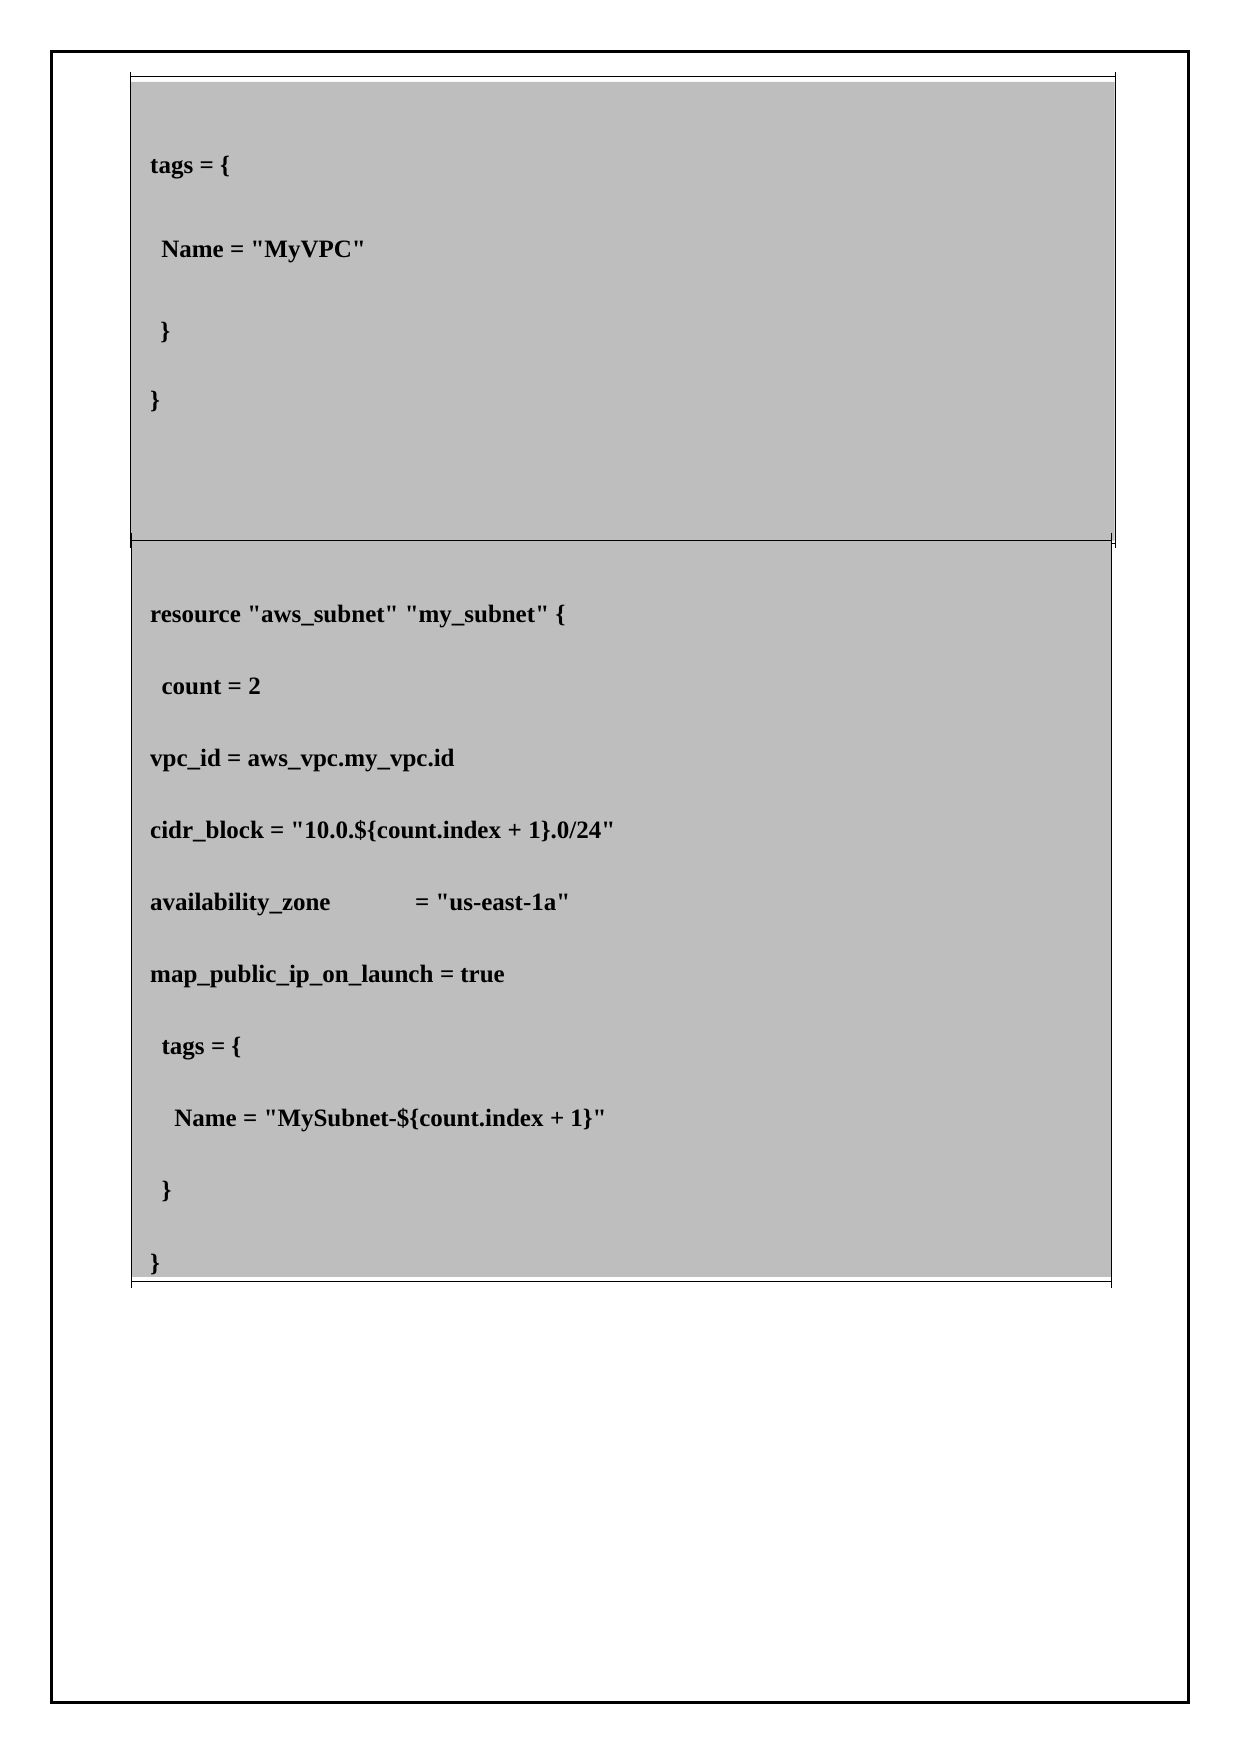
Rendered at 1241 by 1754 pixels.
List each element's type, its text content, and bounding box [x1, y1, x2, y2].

text availability_zone = "us-east-1a" [150, 887, 1083, 916]
text cidr_block = "10.0.${count.index + 1}.0/24" [150, 815, 1083, 844]
text Name = "MySubnet-${count.index + 1}" [174, 1103, 1083, 1132]
text count = 2 [161, 671, 1083, 700]
text resource "aws_subnet" "my_subnet" { [150, 599, 1083, 628]
text } [150, 1248, 1083, 1276]
text } [161, 1176, 1083, 1204]
text } [160, 317, 1083, 346]
text Name = "MyVPC" [161, 234, 548, 262]
text tags = { [150, 150, 548, 179]
text } [150, 386, 1083, 414]
text tags = { [161, 1031, 1083, 1060]
text map_public_ip_on_launch = true [150, 959, 1083, 988]
text vpc_id = aws_vpc.my_vpc.id [150, 743, 1083, 772]
